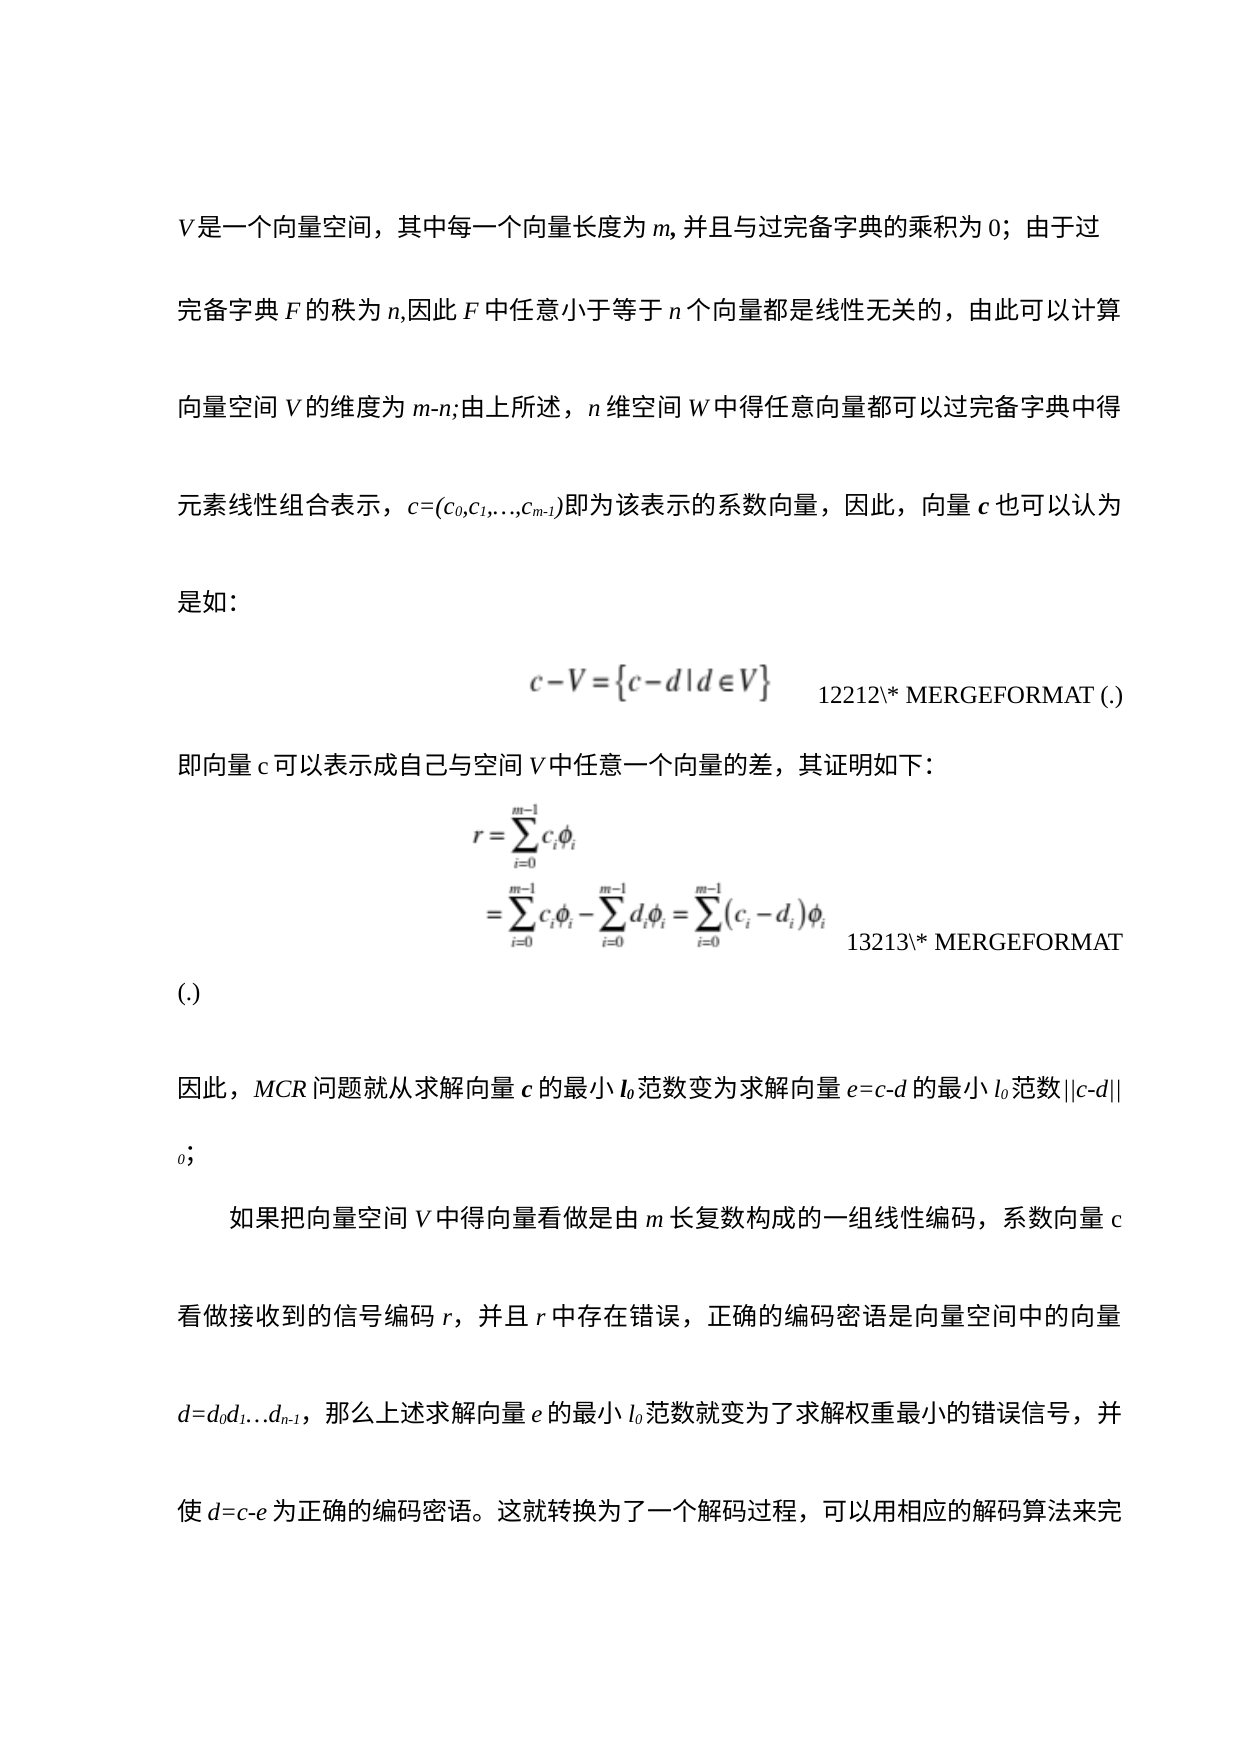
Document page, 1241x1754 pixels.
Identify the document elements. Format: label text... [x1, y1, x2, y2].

text V是一个向量空间，其中每一个向量长度为m, 并且与过完备字典的乘积为0；由于过 [177, 193, 1122, 258]
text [177, 1184, 1122, 1542]
text 即向量c可以表示成自己与空间V中任意一个向量的差，其证明如下： [177, 731, 1122, 796]
text 完备字典F的秩为n,因此F中任意小于等于n个向量都是线性无关的，由此可以计算向量空间V的维度为m-n;由上所述，n维空间W中得任意向量都可以过完备字典中得元素线性组合表示，c=(c0,c1,…,cm-1)即为该表示的系数向量，因此，向量c也可以认为是如： [177, 276, 1122, 633]
text 因此，MCR问题就从求解向量c的最小l0范数变为求解向量e=c-d的最小l0范数||c-d||0； [177, 1054, 1122, 1184]
